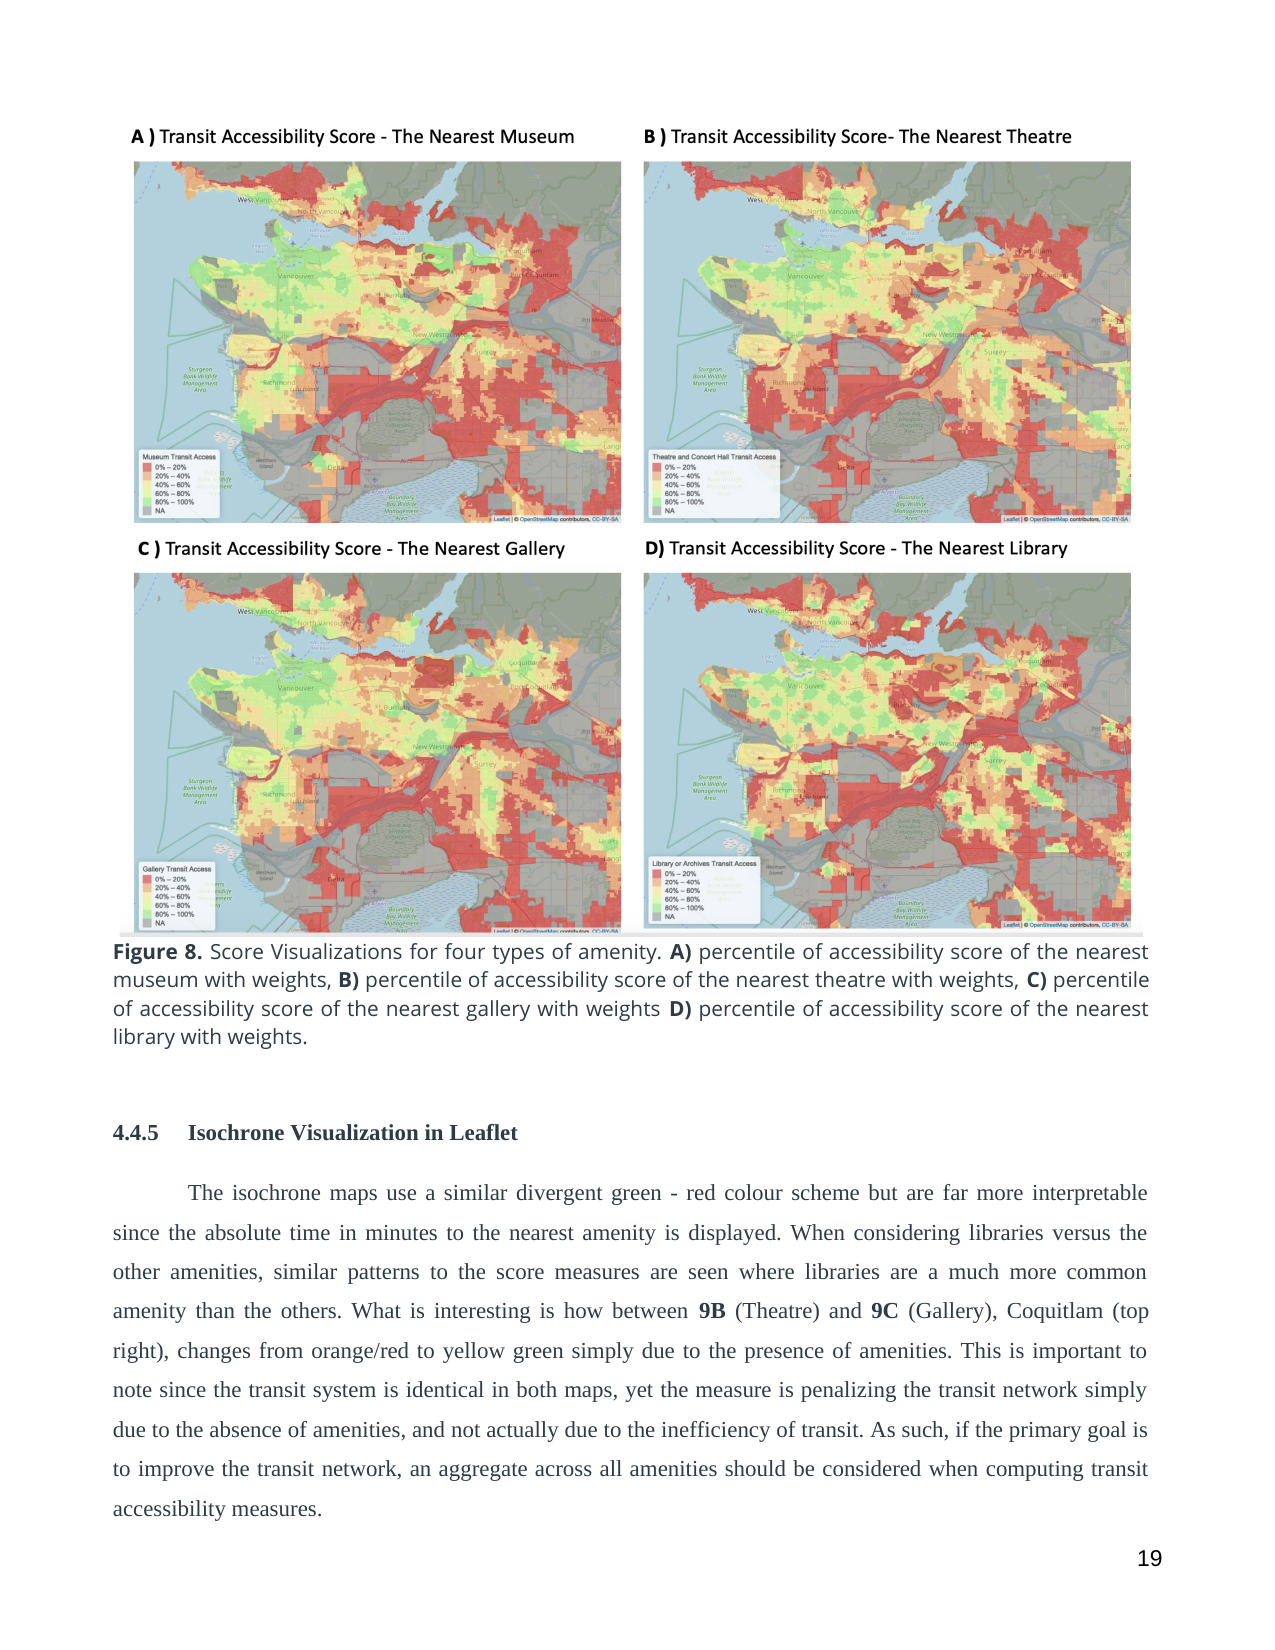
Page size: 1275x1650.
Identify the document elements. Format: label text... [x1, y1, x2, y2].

picture [119, 112, 1143, 937]
text The isochrone maps use a similar divergent green - red colour scheme but are far more interpretable since the absolute time in minutes to the nearest amenity is displayed. When considering libraries versus the other amenities, similar patterns to the score measures are seen where libraries are a much more common amenity than the others. What is interesting is how between 9B (Theatre) and 9C (Gallery), Coquitlam (top right), changes from orange/red to yellow green simply due to the presence of amenities. This is important to note since the transit system is identical in both maps, yet the measure is penalizing the transit network simply due to the absence of amenities, and not actually due to the inefficiency of transit. As such, if the primary goal is to improve the transit network, an aggregate across all amenities should be considered when computing transit accessibility measures. [113, 1179, 1150, 1521]
text 4.4.5 Isochrone Visualization in Leaflet [113, 1119, 1150, 1145]
text Figure 8. Score Visualizations for four types of amenity. A) percentile of accessibility score of the nearest museum with weights, B) percentile of accessibility score of the nearest theatre with weights, C) percentile of accessibility score of the nearest gallery with weights D) percentile of accessibility score of the nearest library with weights. [113, 937, 1150, 1051]
